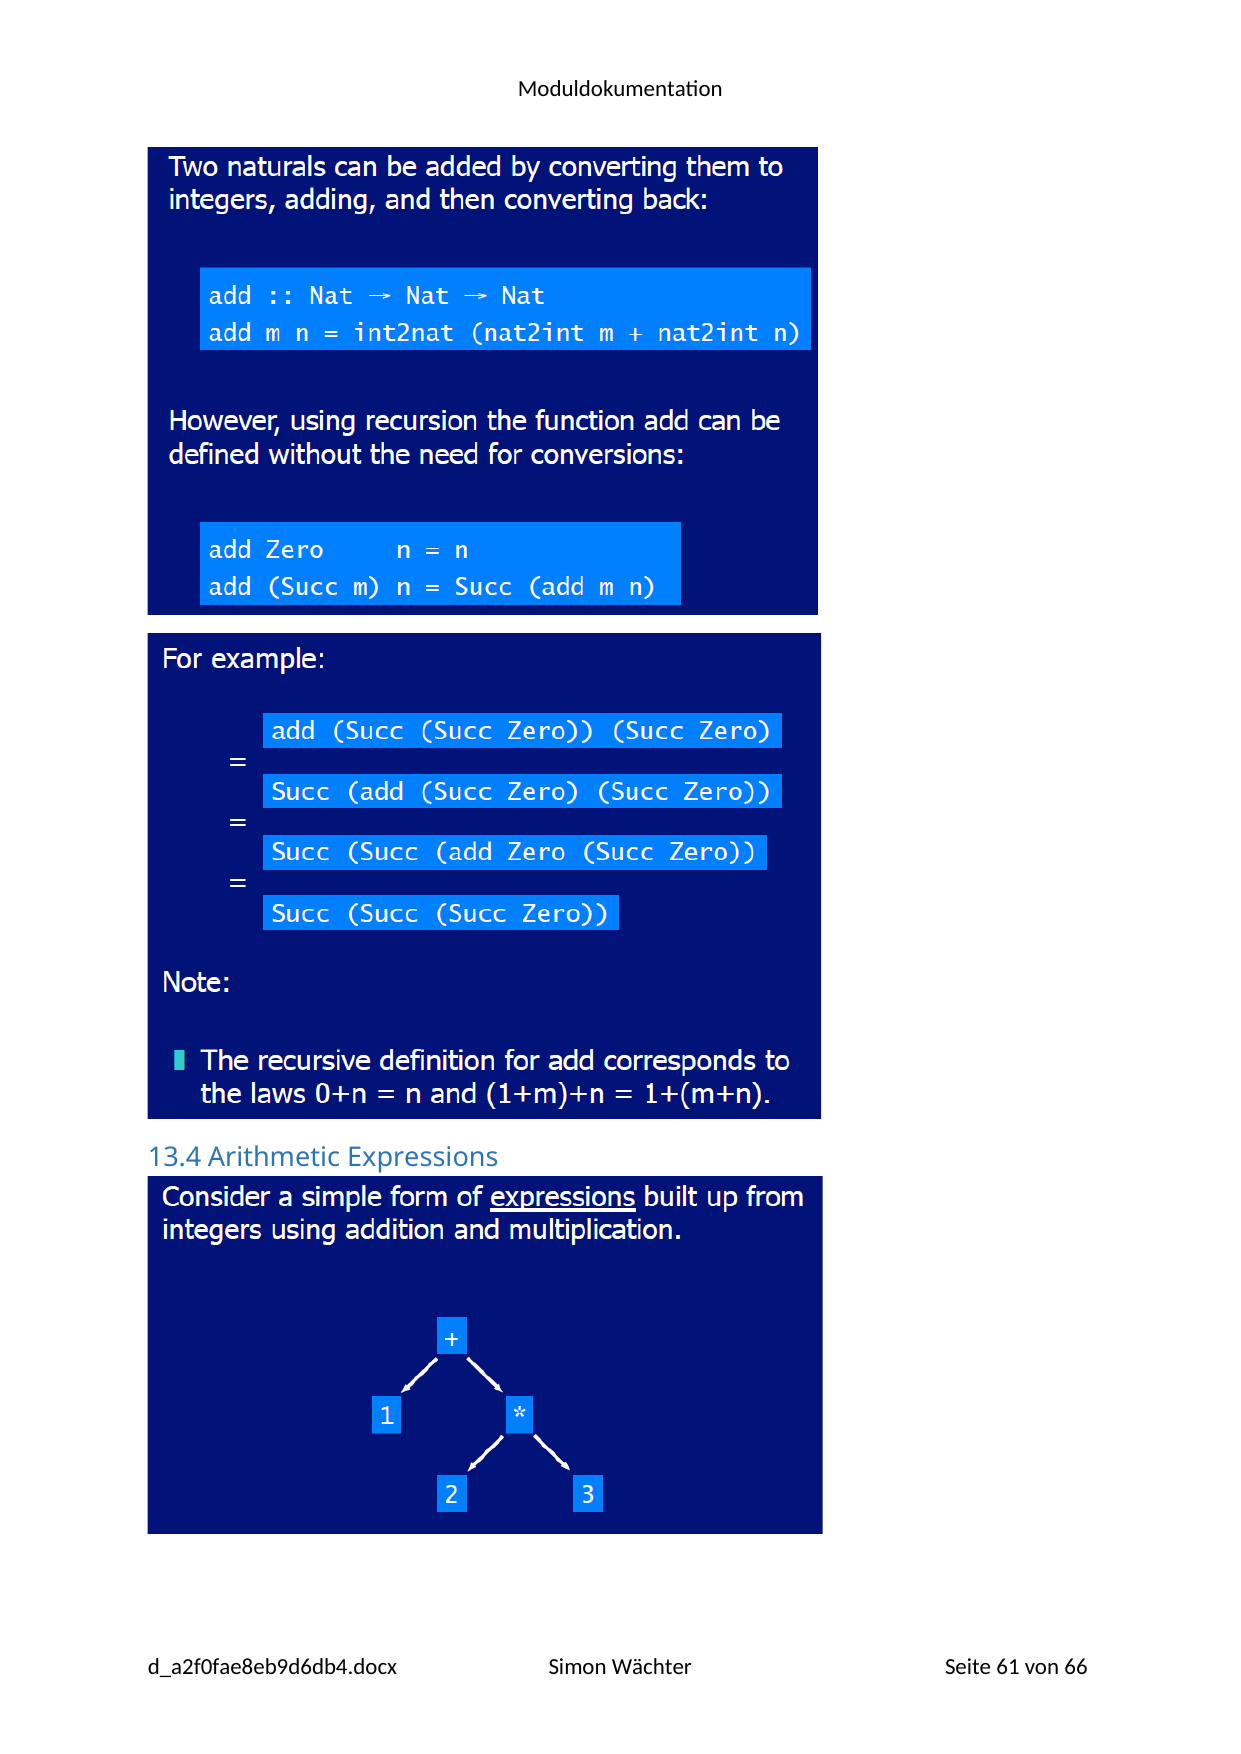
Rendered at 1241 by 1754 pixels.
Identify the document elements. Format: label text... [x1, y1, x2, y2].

subtitle Arithmetic Expressions [148, 1137, 1093, 1174]
picture [147, 633, 822, 1119]
picture [147, 1176, 823, 1534]
picture [147, 147, 818, 615]
